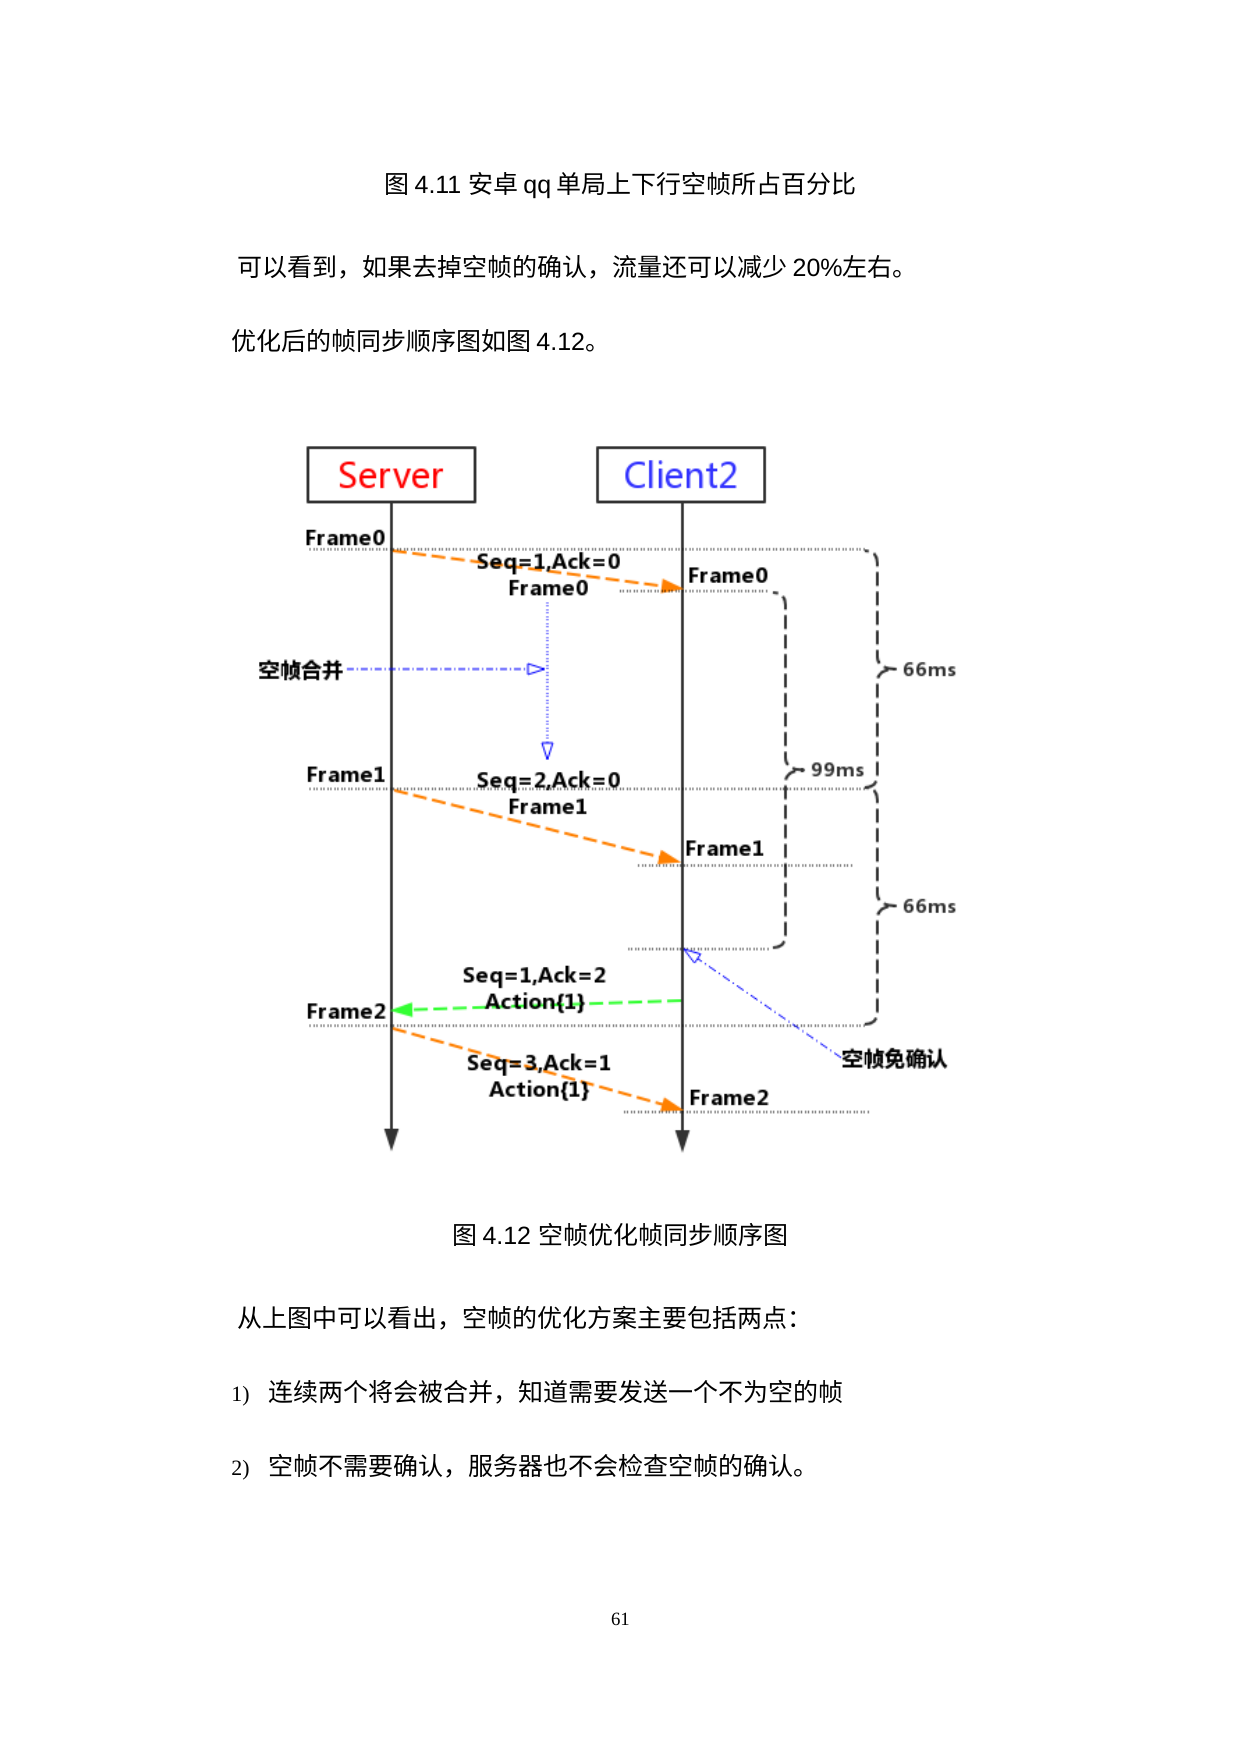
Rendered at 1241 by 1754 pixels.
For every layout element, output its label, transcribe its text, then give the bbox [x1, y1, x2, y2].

list 连续两个将会被合并，知道需要发送一个不为空的帧 [231, 1358, 1053, 1423]
text 优化后的帧同步顺序图如图4.12。 [231, 307, 1053, 372]
text 可以看到，如果去掉空帧的确认，流量还可以减少20%左右。 [187, 233, 1053, 298]
list 空帧不需要确认，服务器也不会检查空帧的确认。 [231, 1432, 1053, 1497]
picture [187, 381, 1053, 1193]
text 图4.12 空帧优化帧同步顺序图 [187, 1201, 1053, 1266]
text 从上图中可以看出，空帧的优化方案主要包括两点： [187, 1284, 1053, 1349]
text 图4.11 安卓qq单局上下行空帧所占百分比 [187, 150, 1053, 215]
